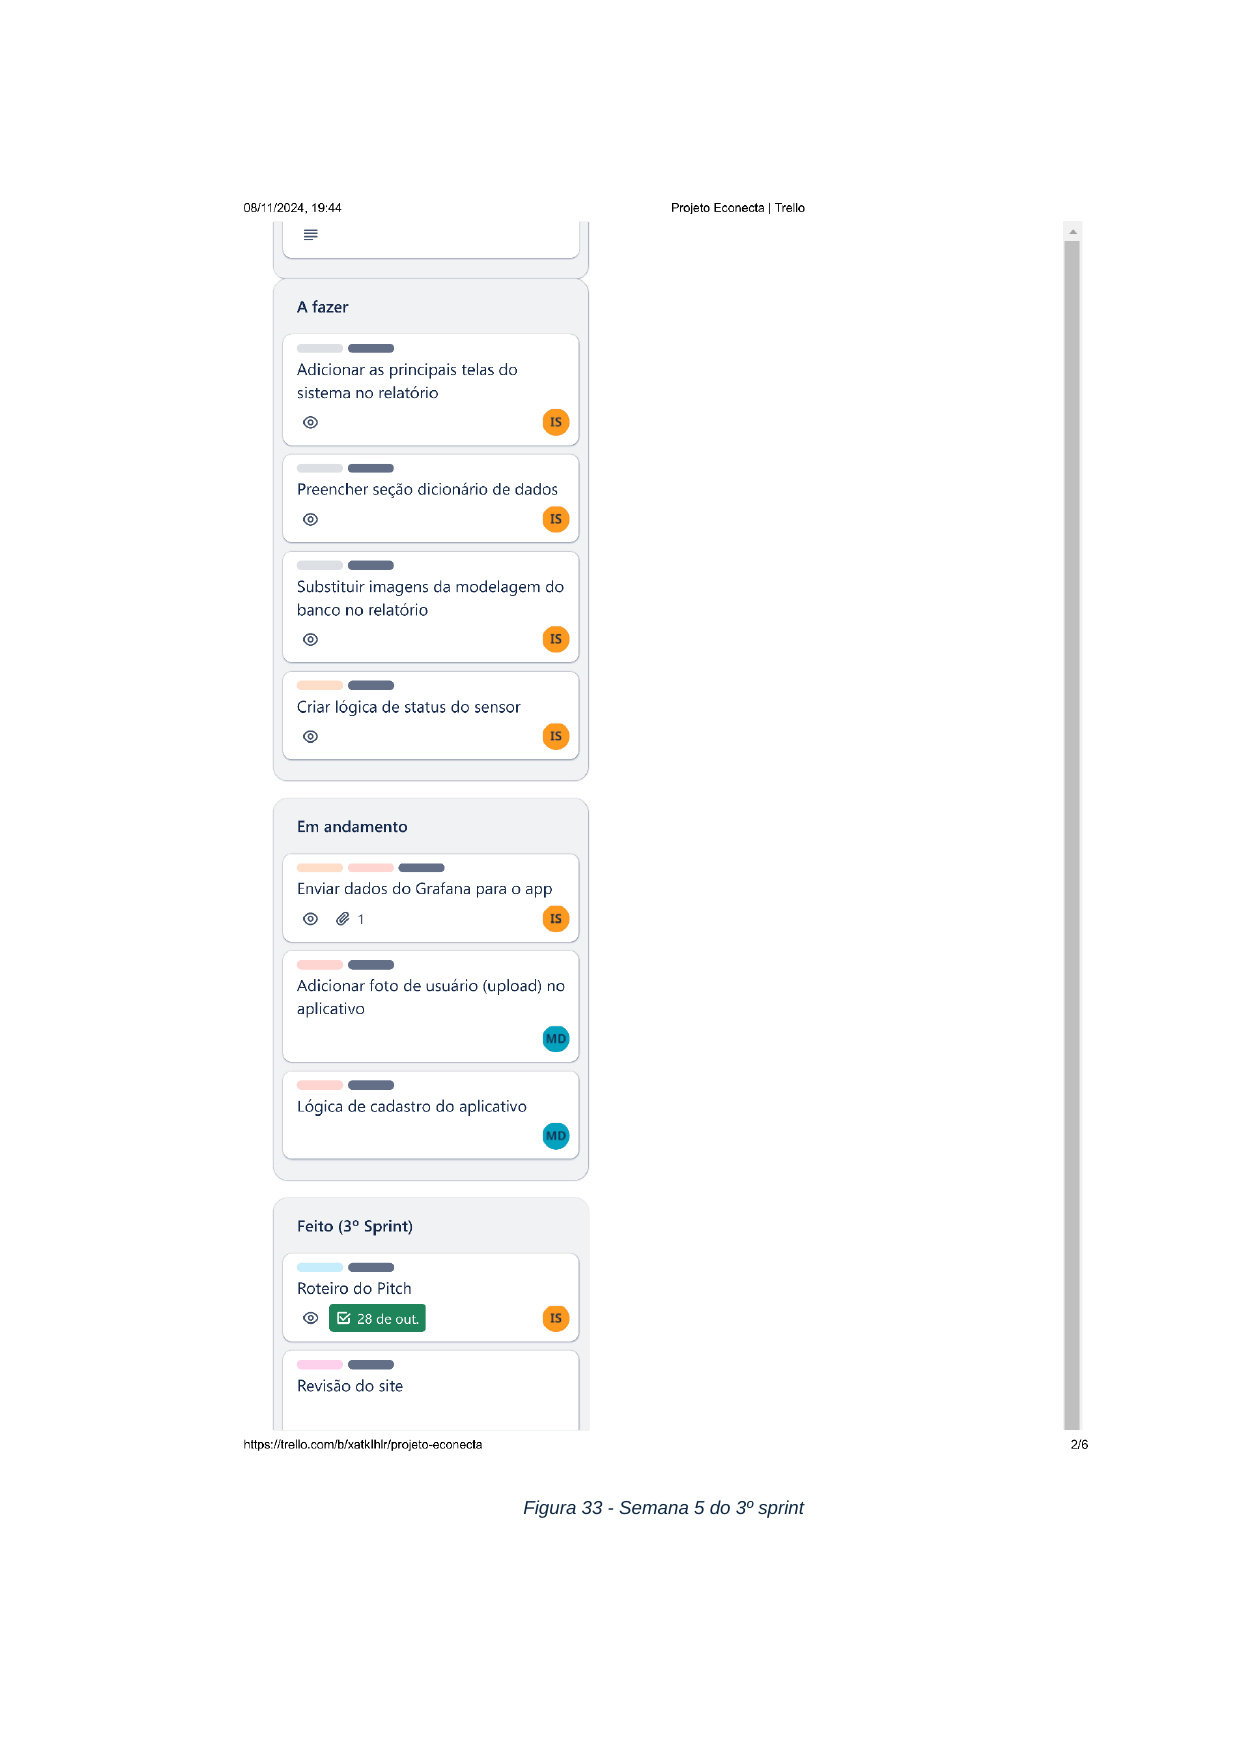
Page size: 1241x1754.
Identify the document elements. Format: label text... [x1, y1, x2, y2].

text Figura 33 - Semana 5 do 3º sprint [207, 1496, 1122, 1518]
picture [206, 177, 1123, 1472]
